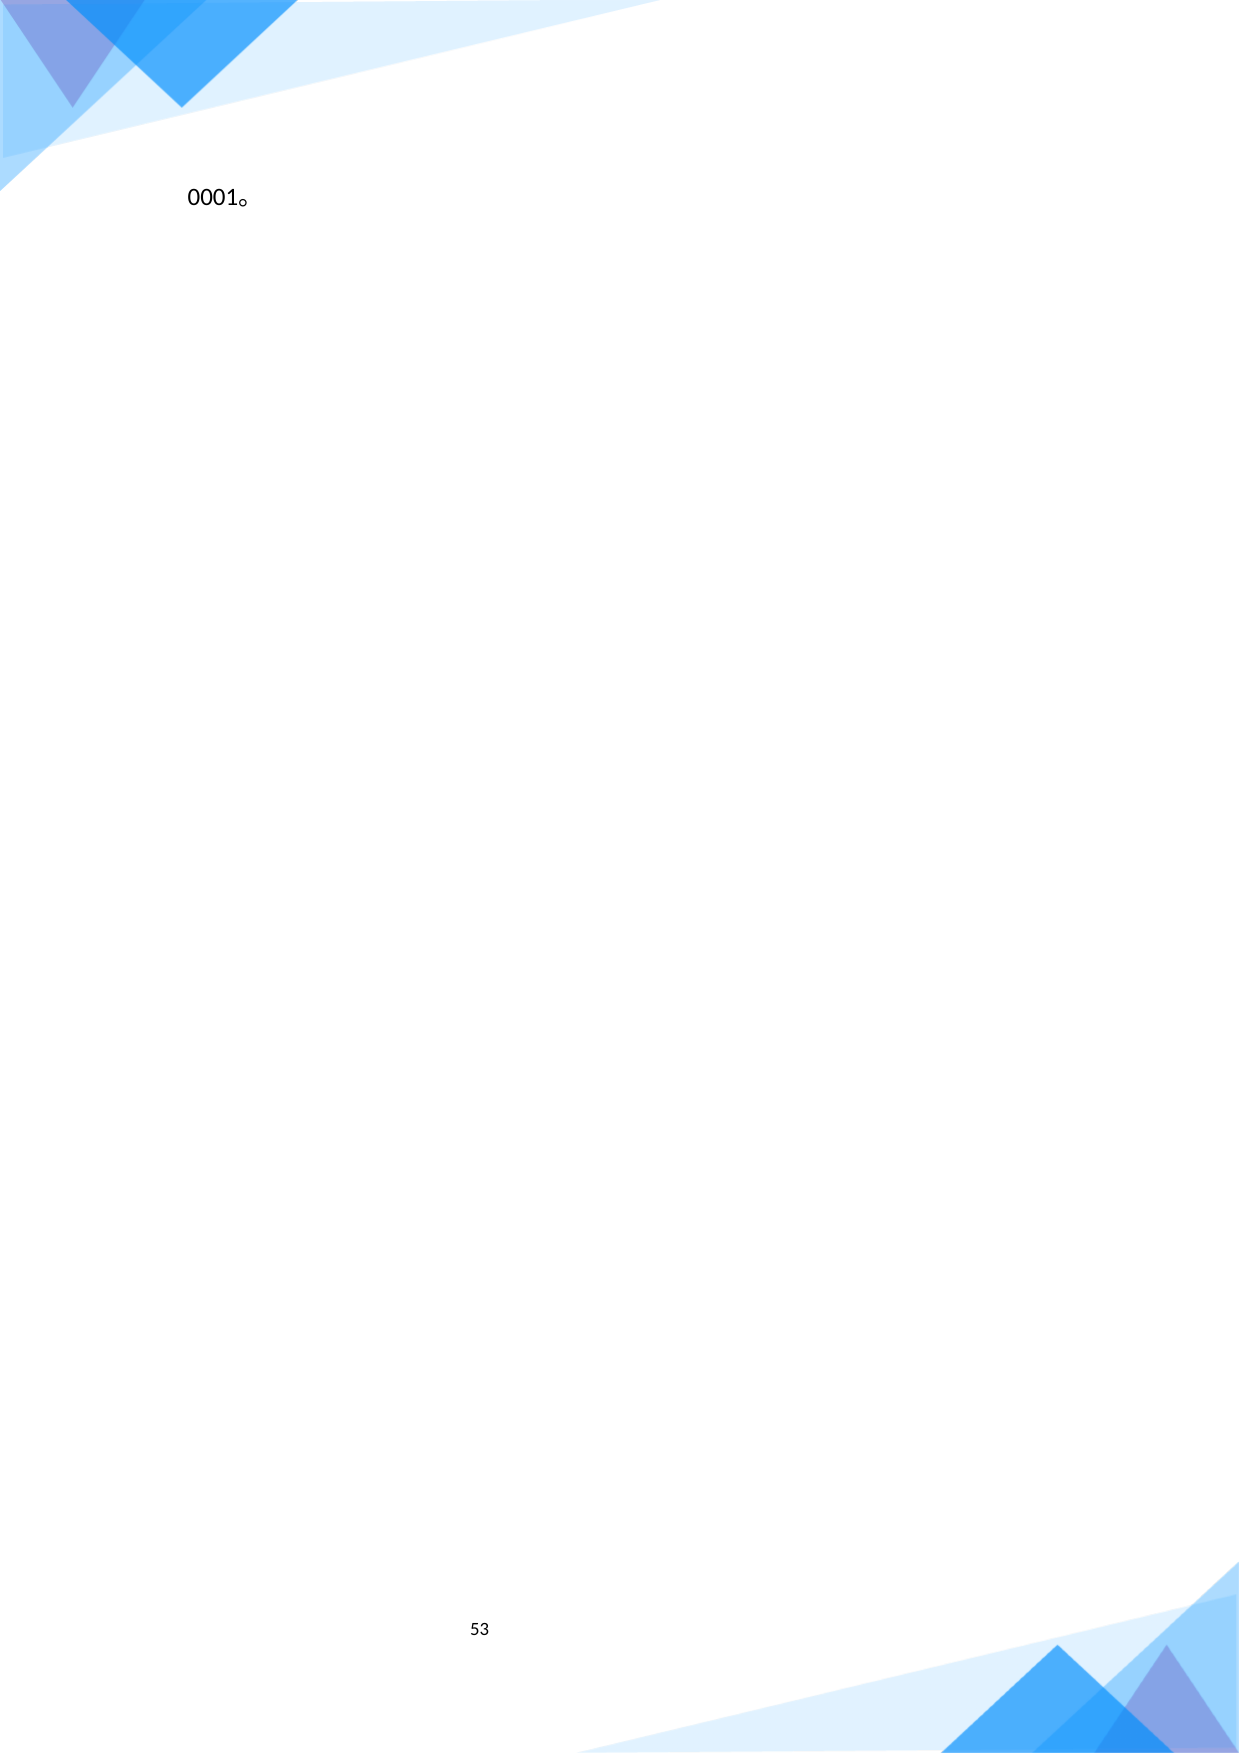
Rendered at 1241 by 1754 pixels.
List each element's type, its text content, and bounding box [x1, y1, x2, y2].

text 这里是mem_r[]寄存器中，取mem_r[1]处的数据：0000 0002，二进制为0000 0010，与imm中的立即数3，二进制为0000 0011，进行按位异或，结果是0000 0001，十进制为1，将结果存入mem_r[2]处，即mem_r[2] = 0000 0001。 [187, 162, 1053, 227]
picture [0, 0, 663, 191]
picture [576, 1562, 1238, 1752]
